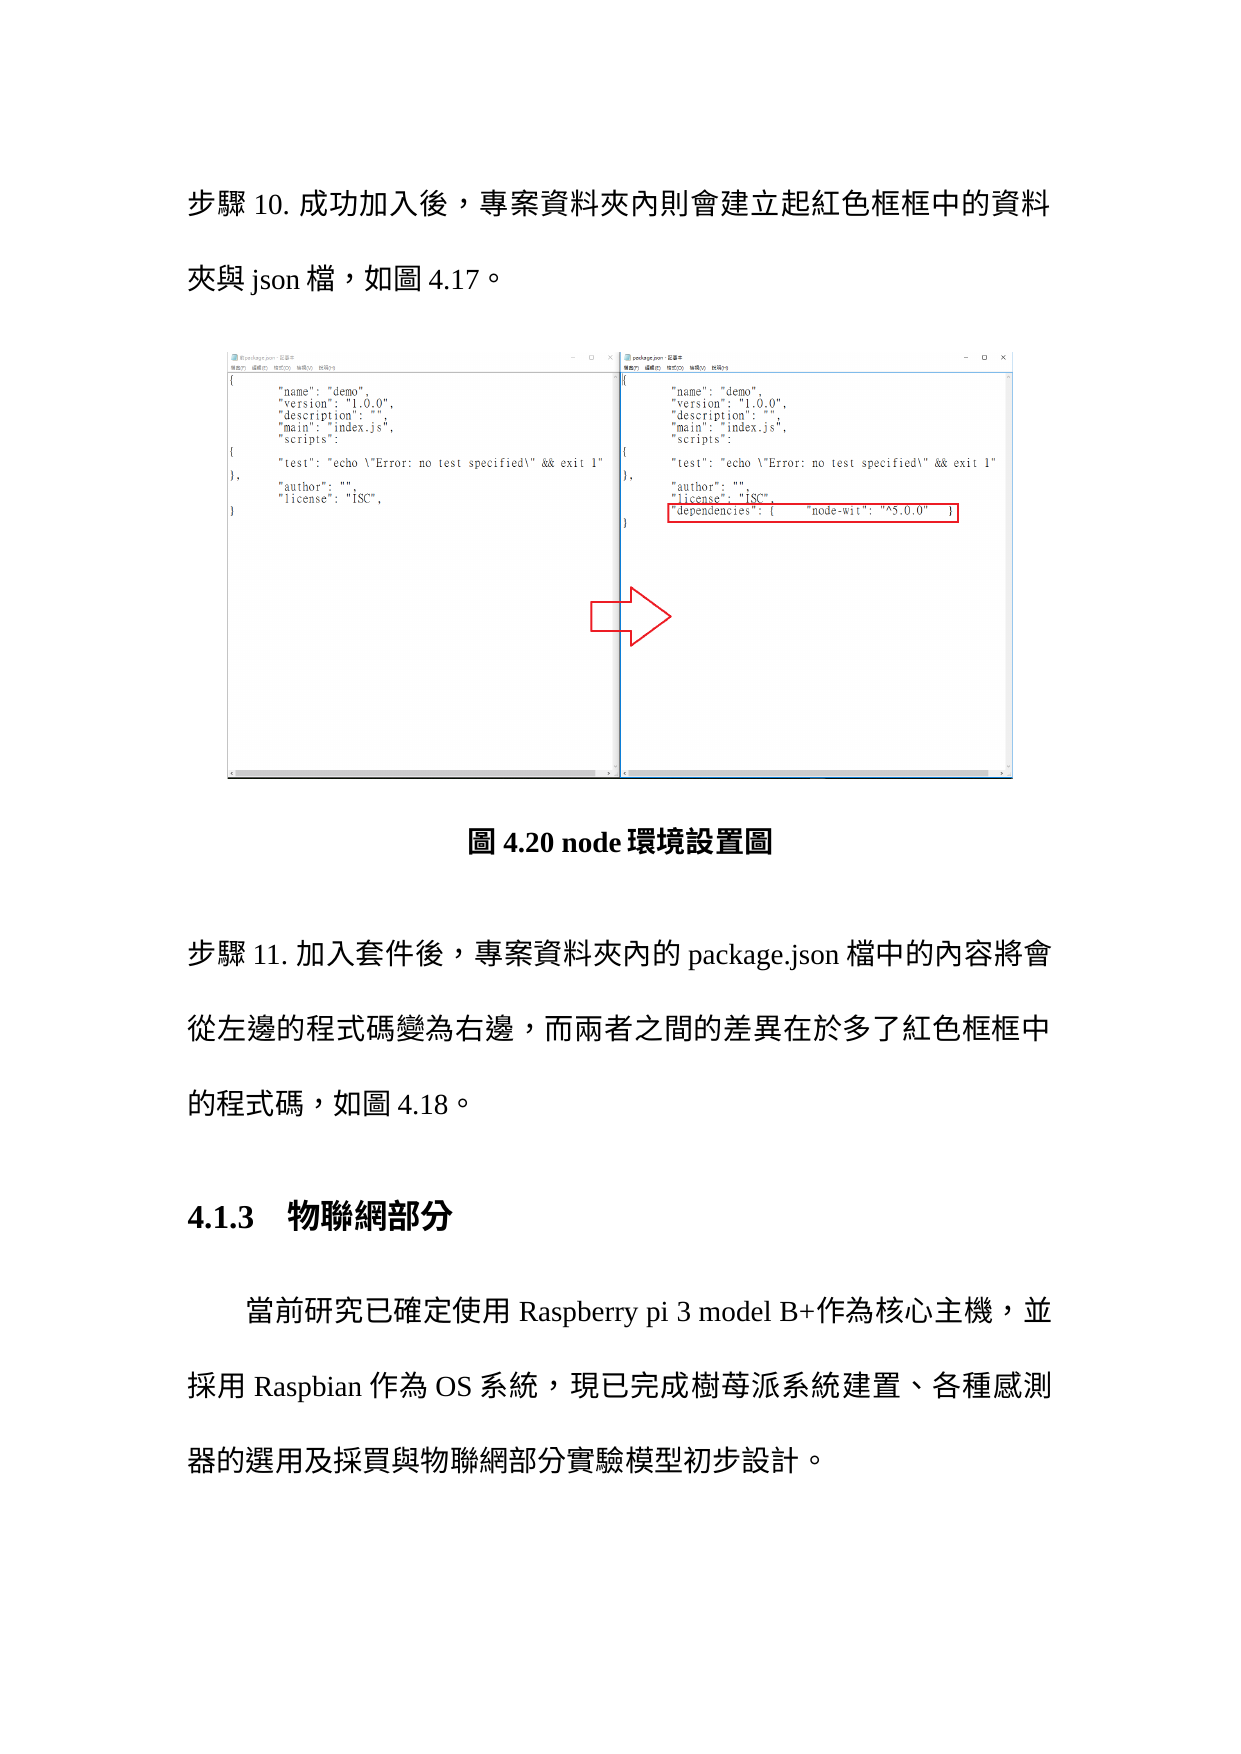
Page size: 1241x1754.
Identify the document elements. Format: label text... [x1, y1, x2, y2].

picture [227, 352, 1013, 779]
subtitle 物聯網部分 [187, 1177, 1053, 1252]
text 步驟11. 加入套件後，專案資料夾內的package.json檔中的內容將會從左邊的程式碼變為右邊，而兩者之間的差異在於多了紅色框框中的程式碼，如圖4.18。 [187, 914, 1053, 1139]
text 步驟10. 成功加入後，專案資料夾內則會建立起紅色框框中的資料夾與json檔，如圖4.17。 [187, 164, 1053, 314]
text 當前研究已確定使用Raspberry pi 3 model B+作為核心主機，並採用Raspbian作為OS系統，現已完成樹苺派系統建置、各種感測器的選用及採買與物聯網部分實驗模型初步設計。 [187, 1271, 1053, 1496]
